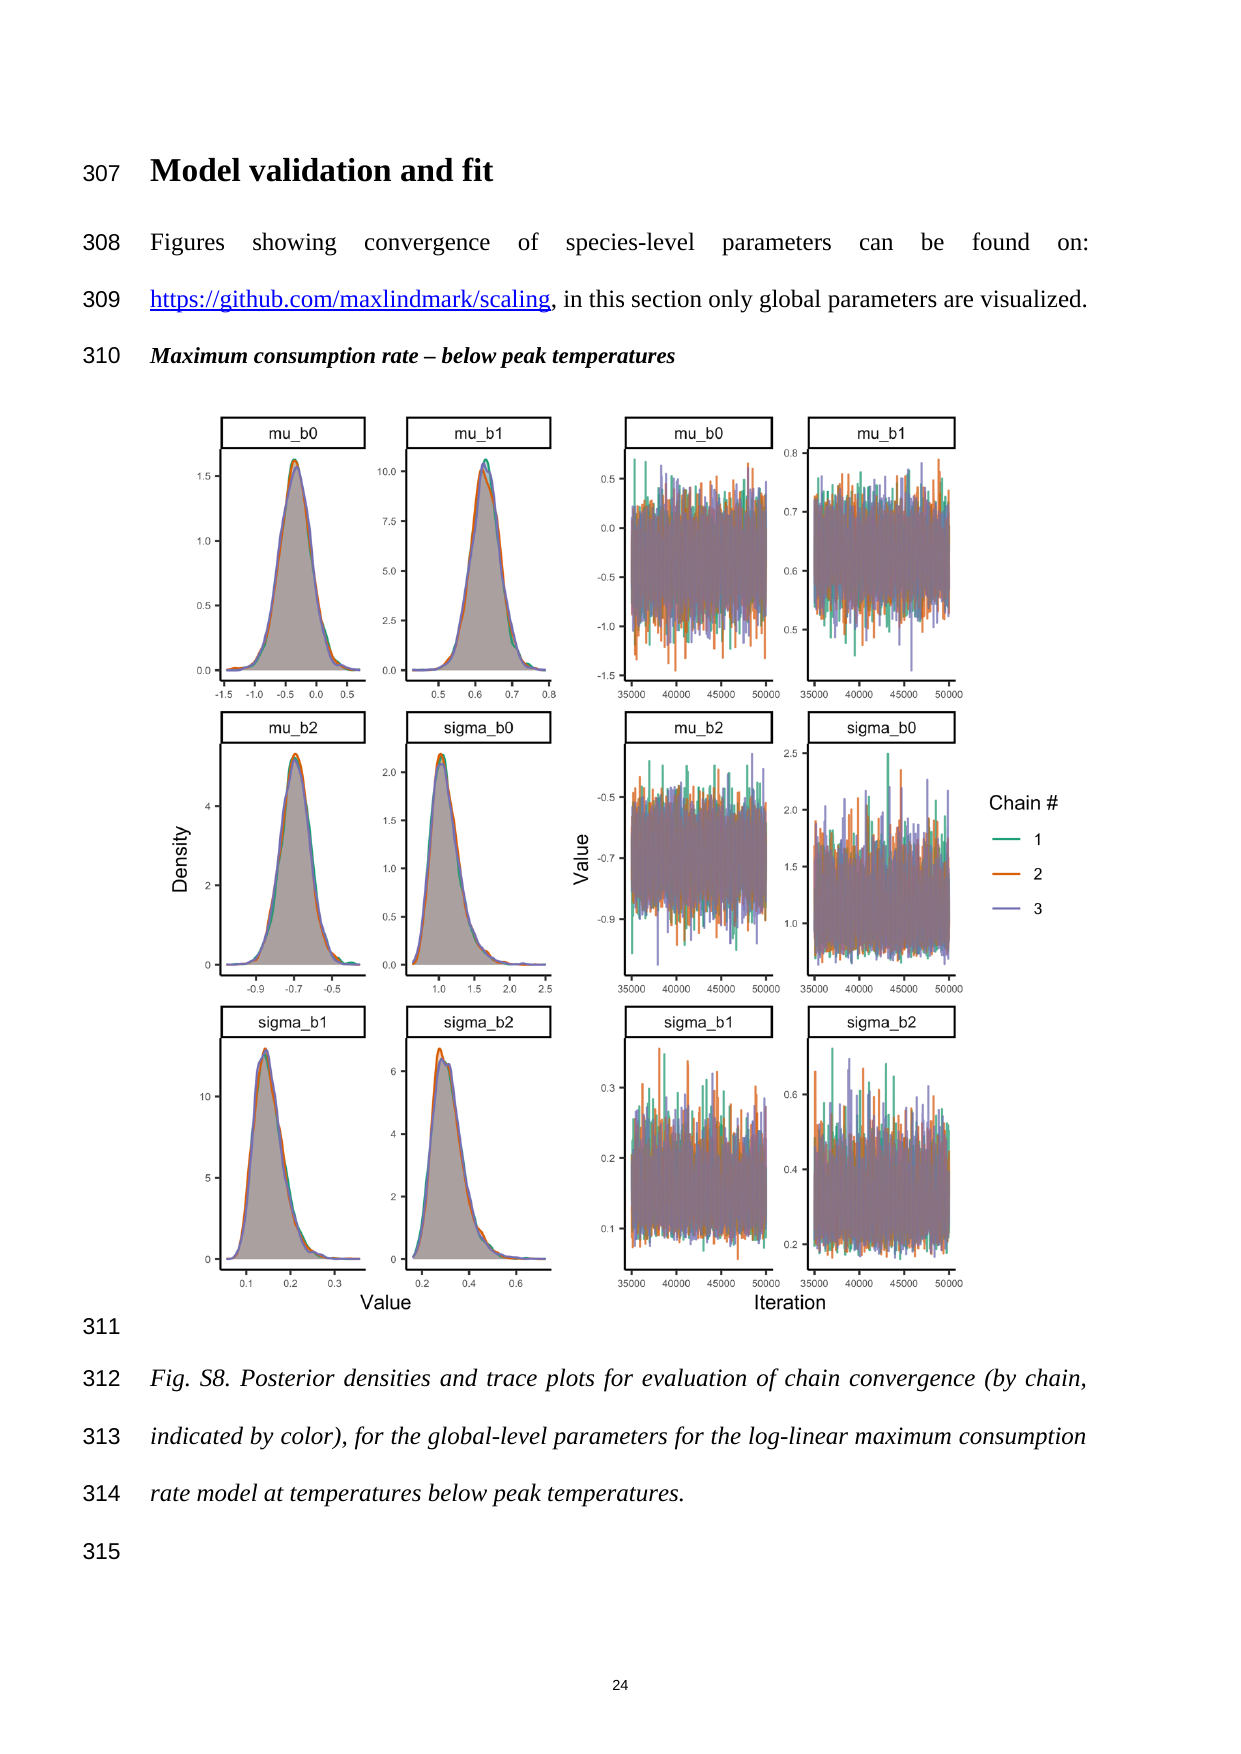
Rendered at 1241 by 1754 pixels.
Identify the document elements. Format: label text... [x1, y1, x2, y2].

text Figures showing convergence of species-level parameters can be found on: https://github.com/maxlindmark/scaling, in this section only global parameters are visualized. [150, 227, 1090, 313]
subtitle Maximum consumption rate – below peak temperatures [150, 342, 1090, 368]
text Fig. S8. Posterior densities and trace plots for evaluation of chain convergence (by chain, indicated by color), for the global-level parameters for the log-linear maximum consumption rate model at temperatures below peak temperatures. [150, 1363, 1090, 1507]
picture [150, 394, 1091, 1335]
subtitle Model validation and fit [150, 150, 1090, 188]
